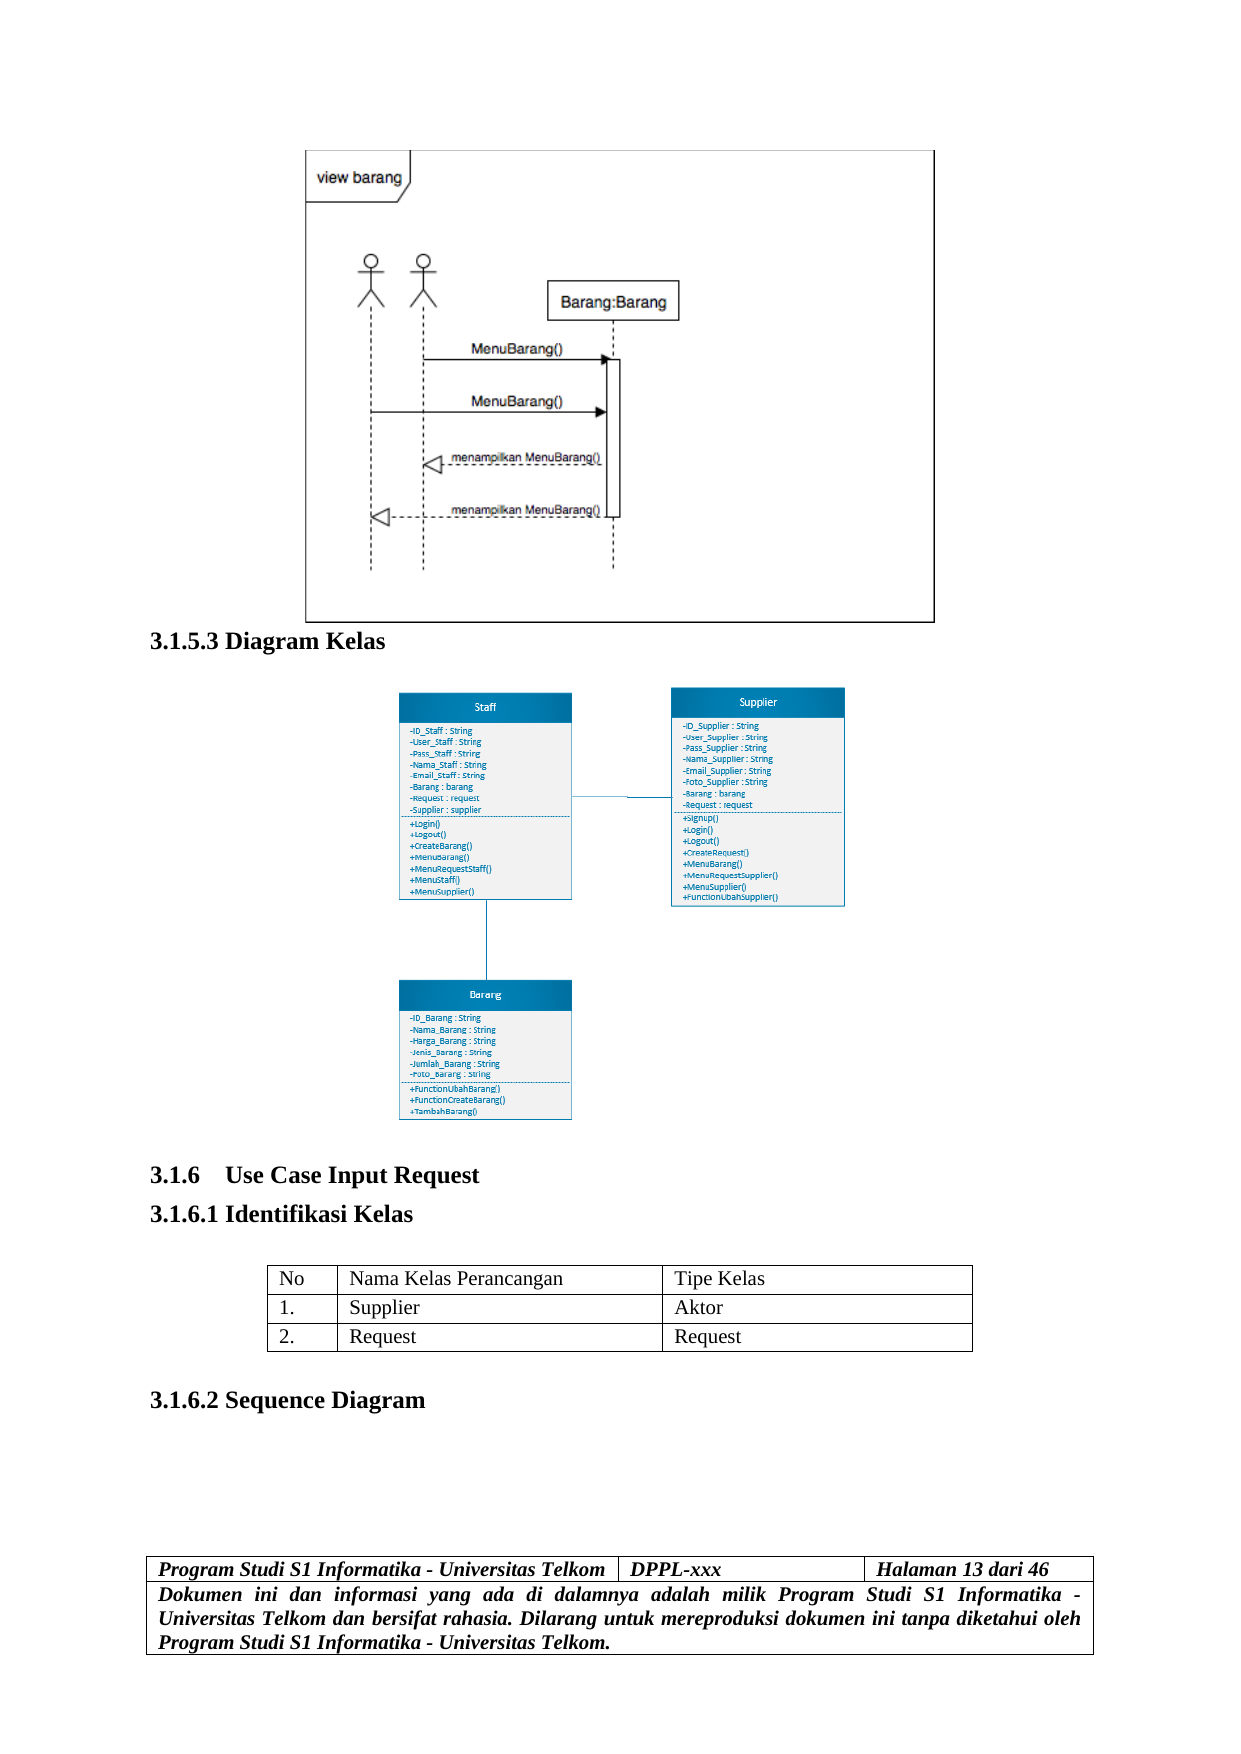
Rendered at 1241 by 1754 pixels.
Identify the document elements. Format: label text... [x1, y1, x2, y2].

table_cell 1. [268, 1295, 337, 1322]
table_header Nama Kelas Perancangan [338, 1266, 662, 1294]
subtitle Use Case Input Request [150, 1160, 1090, 1189]
list Diagram Kelas [150, 626, 1090, 655]
picture [380, 658, 860, 1132]
table_cell Request [663, 1324, 972, 1351]
table_cell Request [338, 1324, 662, 1351]
picture [305, 150, 935, 623]
table_cell 2. [268, 1324, 337, 1351]
list Sequence Diagram [150, 1385, 1090, 1414]
list Identifikasi Kelas [150, 1199, 1090, 1228]
table_cell Aktor [663, 1295, 972, 1322]
table_header Tipe Kelas [663, 1266, 972, 1294]
table_cell Supplier [338, 1295, 662, 1322]
table_header No [268, 1266, 337, 1294]
